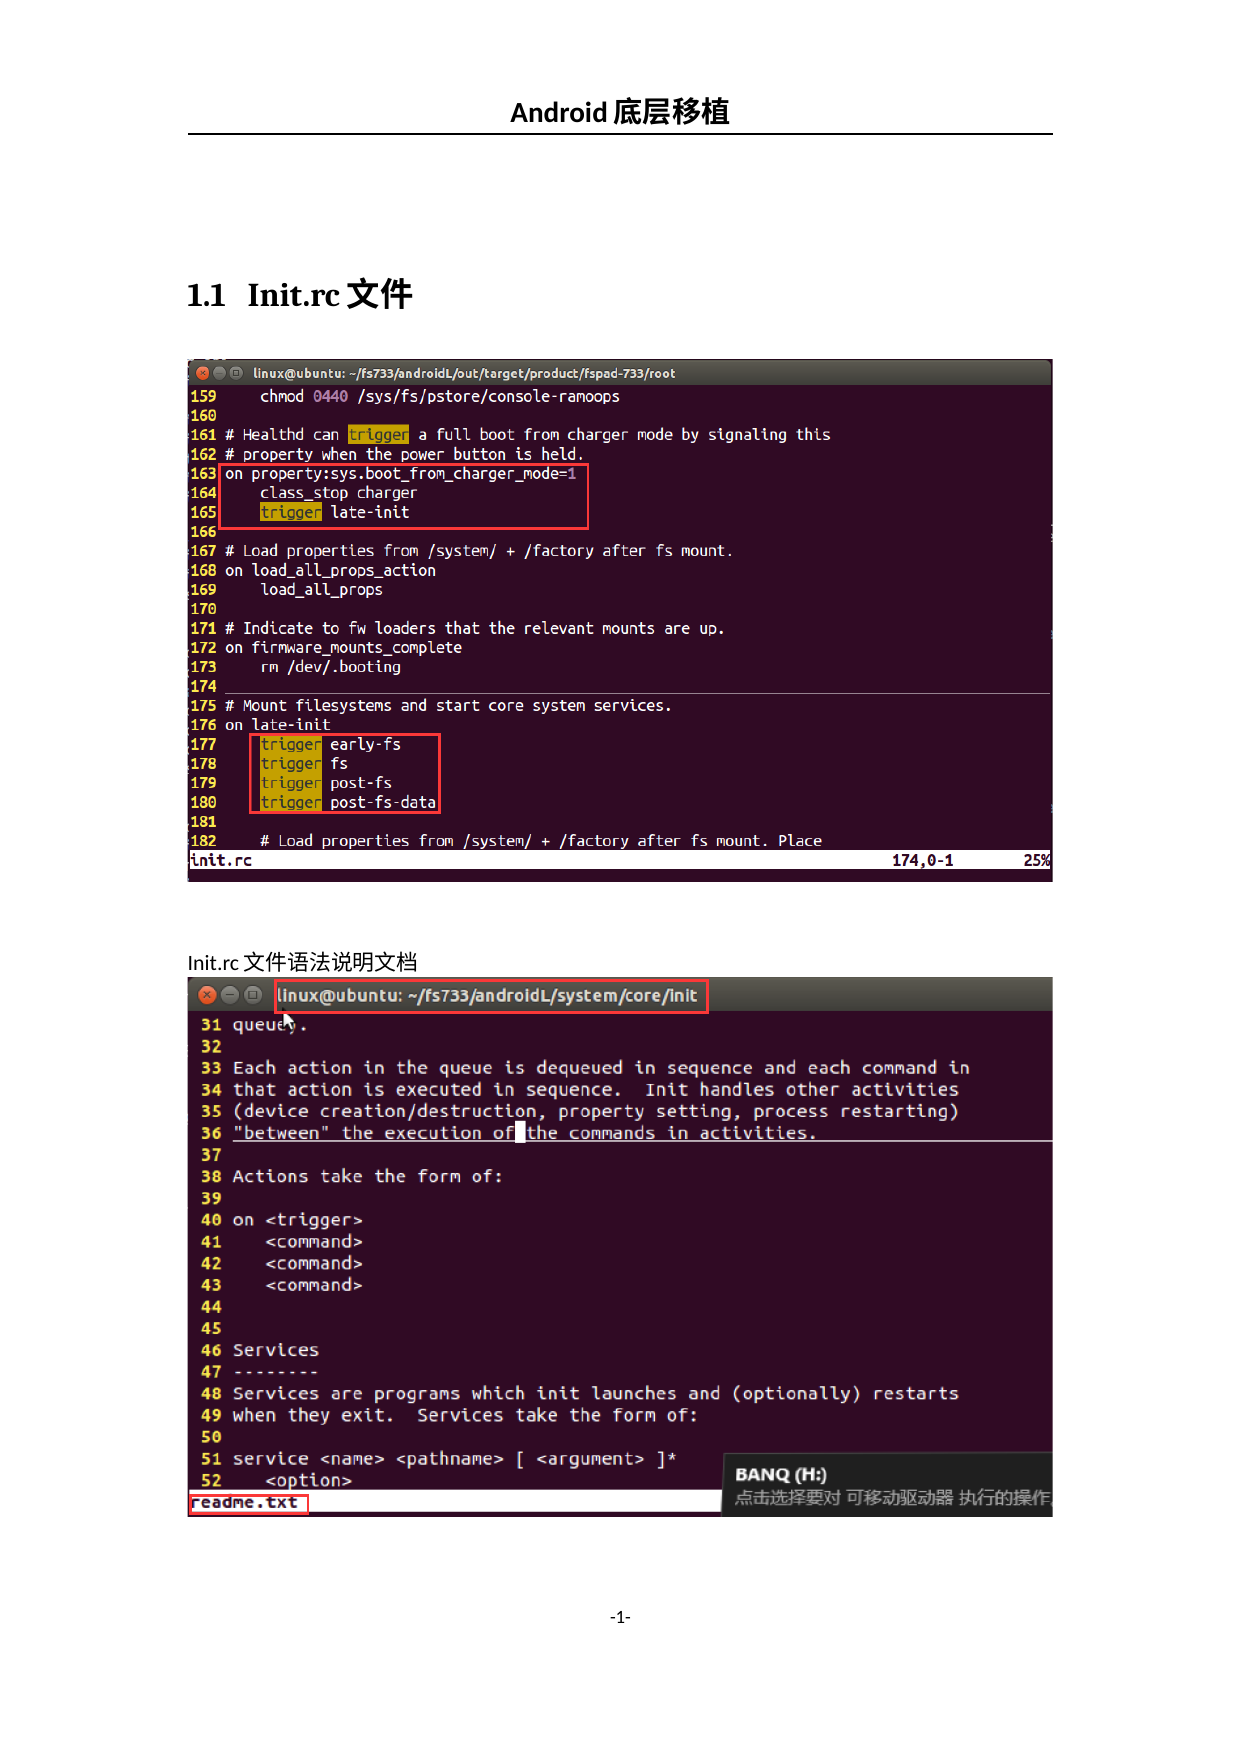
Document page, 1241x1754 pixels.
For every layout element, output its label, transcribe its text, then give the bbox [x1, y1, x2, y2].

picture [187, 977, 1053, 1517]
text Init.rc文件语法说明文档 [187, 944, 1053, 977]
subtitle Init.rc文件 [187, 259, 1053, 324]
picture [187, 359, 1053, 882]
